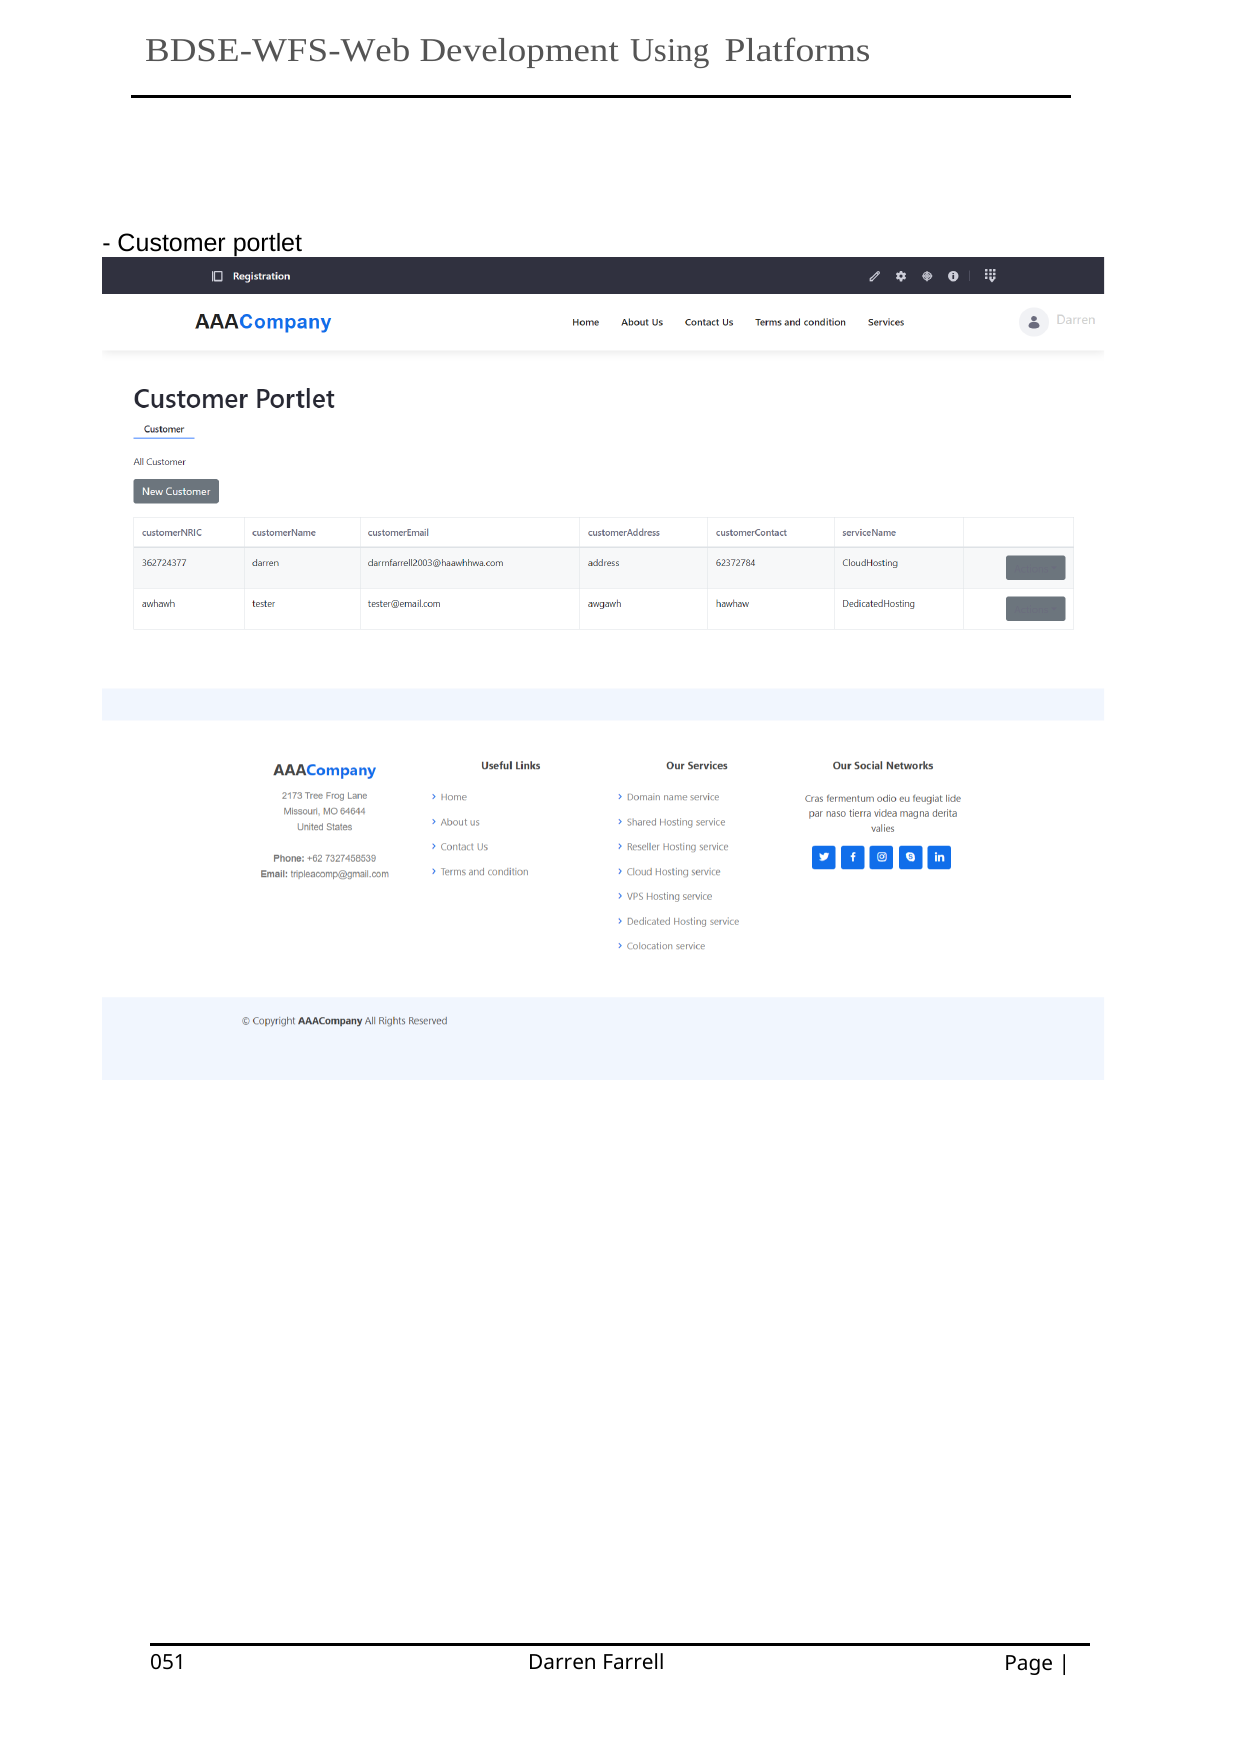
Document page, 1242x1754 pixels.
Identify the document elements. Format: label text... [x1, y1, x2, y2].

picture [102, 257, 1105, 1081]
text - Customer portlet [102, 228, 1104, 257]
